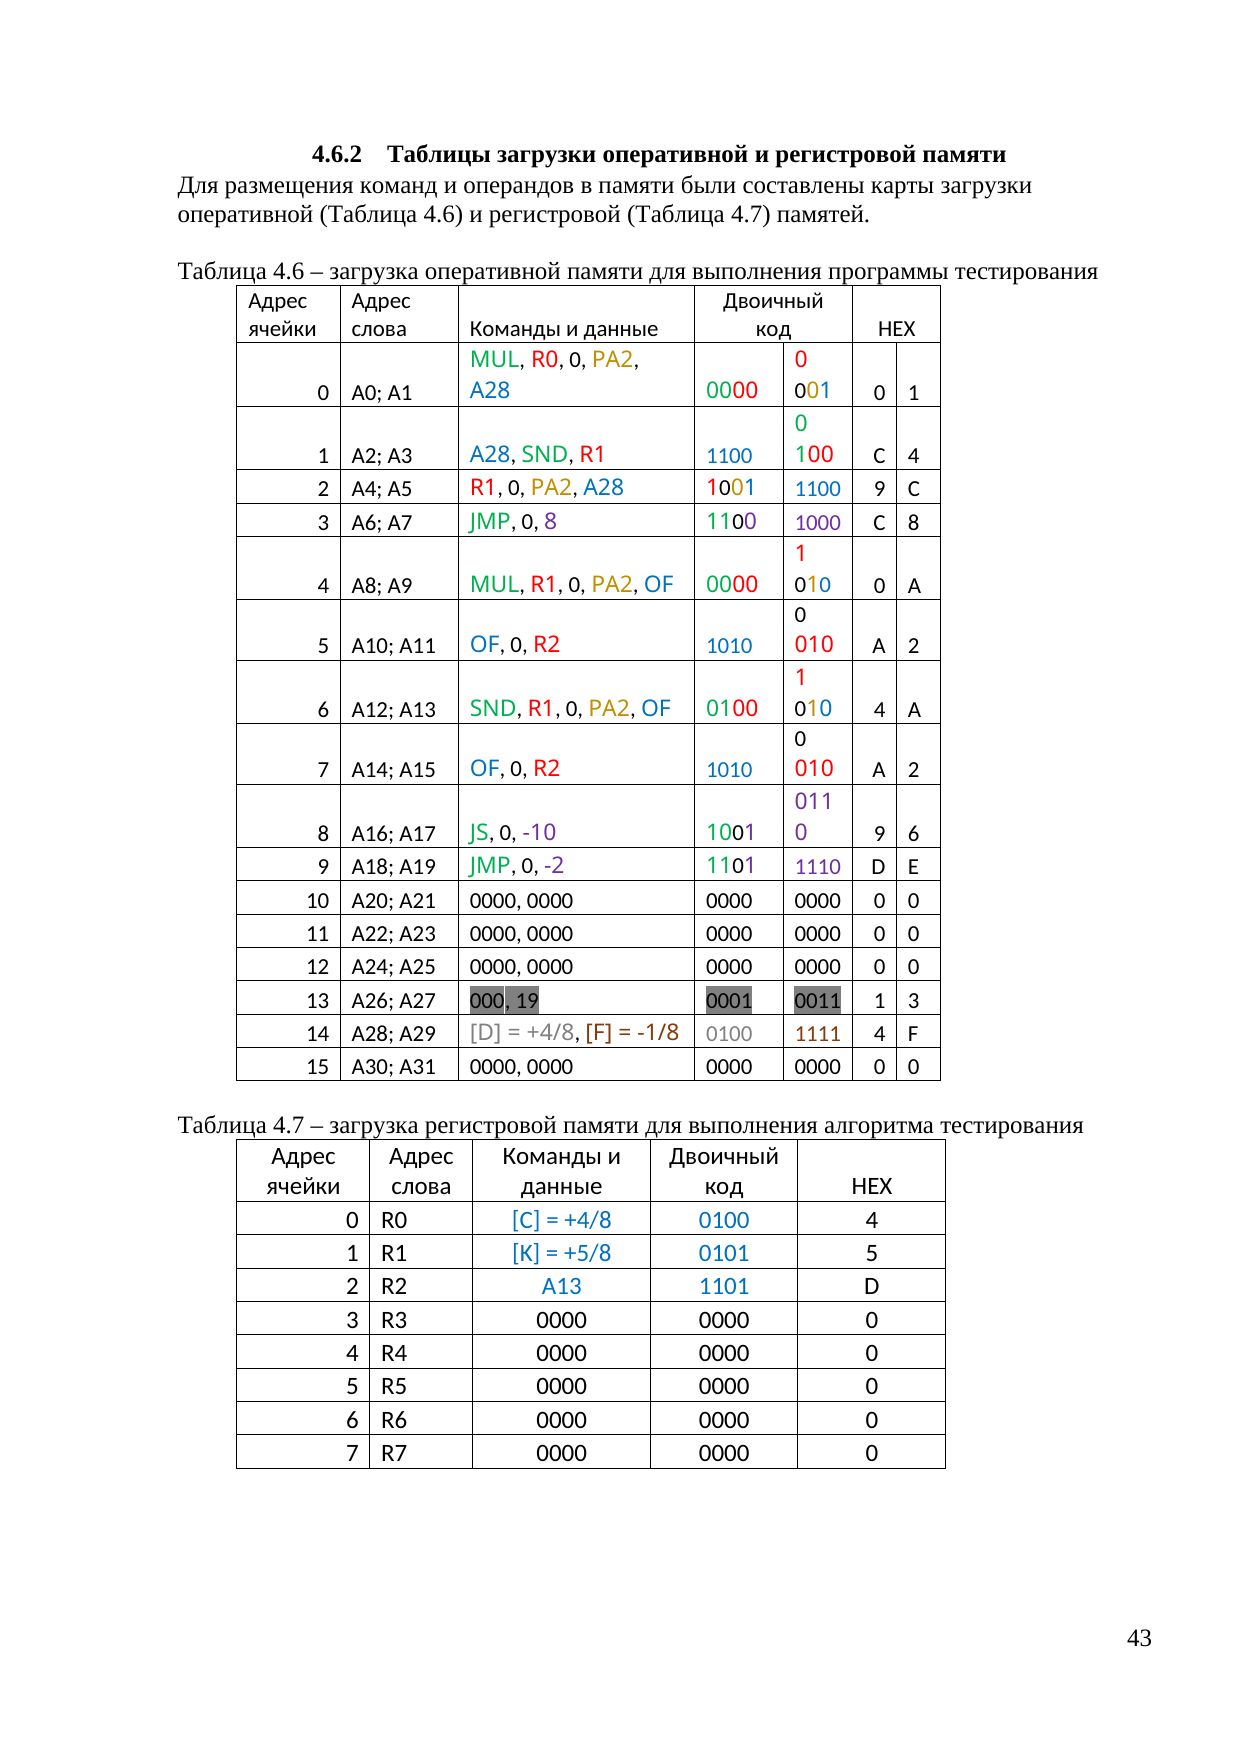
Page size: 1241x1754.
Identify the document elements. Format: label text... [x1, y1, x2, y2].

table_cell [D] = +4/8, [F] = -1/8 [459, 1015, 694, 1047]
table_cell A18; A19 [341, 848, 458, 880]
table_cell 0000 [784, 915, 852, 947]
text Для размещения команд и операндов в памяти были составлены карты загрузки оперативной (Таблица 4.6) и регистровой (Таблица 4.7) памятей. [177, 170, 1152, 227]
table_cell 0 [897, 881, 940, 914]
table_cell [C] = +4/8 [473, 1202, 650, 1234]
table_cell R7 [370, 1435, 472, 1468]
table_cell C [853, 407, 896, 469]
table_cell R6 [370, 1402, 472, 1434]
table_cell JS, 0, -10 [459, 785, 694, 847]
table_cell 0000 [695, 537, 783, 599]
table_cell OF, 0, R2 [459, 600, 694, 660]
table_cell 0000, 0000 [459, 948, 694, 980]
table_cell 0 [237, 343, 340, 406]
table_cell 4 [853, 661, 896, 723]
table_cell 7 [237, 724, 340, 783]
table_cell 0 [798, 1435, 945, 1468]
table_cell 2 [897, 724, 940, 783]
table_cell 1 [853, 981, 896, 1014]
table_cell A6; A7 [341, 504, 458, 536]
table_cell E [897, 848, 940, 880]
table_cell 0010 [784, 600, 852, 660]
table_cell 1100 [695, 504, 783, 536]
table_cell 0000 [651, 1302, 797, 1334]
table_cell 0 [853, 1048, 896, 1080]
table_cell MUL, R1, 0, PA2, OF [459, 537, 694, 599]
table_cell 7 [237, 1435, 369, 1468]
table_cell 0000 [695, 1048, 783, 1080]
table_cell A [897, 661, 940, 723]
table_cell A24; A25 [341, 948, 458, 980]
table_cell A8; A9 [341, 537, 458, 599]
table_cell 0000 [473, 1435, 650, 1468]
table_cell 0 [853, 948, 896, 980]
table_cell [K] = +5/8 [473, 1235, 650, 1268]
table_cell 1101 [651, 1269, 797, 1301]
table_header Двоичный код [651, 1140, 797, 1201]
table_cell 1000 [784, 504, 852, 536]
table_cell 0100 [651, 1202, 797, 1234]
table_cell A22; A23 [341, 915, 458, 947]
table_cell 4 [853, 1015, 896, 1047]
table_cell 0000 [695, 881, 783, 914]
table_cell 1010 [695, 724, 783, 783]
table_cell R4 [370, 1335, 472, 1368]
table_header Адрес слова [341, 286, 458, 342]
table_cell 0000 [784, 881, 852, 914]
table_cell A [853, 600, 896, 660]
table_cell 11 [237, 915, 340, 947]
table_cell 4 [897, 407, 940, 469]
table_cell 0 [853, 537, 896, 599]
table_cell C [853, 504, 896, 536]
table_cell 3 [237, 1302, 369, 1334]
table_cell 5 [798, 1235, 945, 1268]
table_cell 0110 [784, 785, 852, 847]
table_cell 0000 [695, 915, 783, 947]
table_cell 0001 [695, 981, 783, 1014]
table_cell 0000 [695, 948, 783, 980]
table_cell A26; A27 [341, 981, 458, 1014]
table_cell 0000 [695, 343, 783, 406]
table_cell 2 [237, 1269, 369, 1301]
table_cell OF, 0, R2 [459, 724, 694, 783]
table_cell 4 [237, 537, 340, 599]
table_header Команды и данные [473, 1140, 650, 1201]
table_cell 0100 [695, 1015, 783, 1047]
table_cell R2 [370, 1269, 472, 1301]
table_cell 0000 [651, 1402, 797, 1434]
table_cell A [853, 724, 896, 783]
table_cell 3 [897, 981, 940, 1014]
table_cell 0 [798, 1302, 945, 1334]
table_cell 0 [798, 1402, 945, 1434]
table_cell A28; A29 [341, 1015, 458, 1047]
table_cell 0000 [784, 948, 852, 980]
table_cell 0000 [473, 1402, 650, 1434]
text Таблица 4.6 – загрузка оперативной памяти для выполнения программы тестирования [177, 256, 1152, 285]
subtitle Таблицы загрузки оперативной и регистровой памяти [312, 139, 1152, 168]
table_cell A [897, 537, 940, 599]
table_cell 1001 [695, 470, 783, 502]
table_cell 000, 19 [459, 981, 694, 1014]
table_cell 0000 [473, 1302, 650, 1334]
table_cell A30; A31 [341, 1048, 458, 1080]
table_cell 8 [237, 785, 340, 847]
table_header HEX [798, 1140, 945, 1201]
table_cell 0000 [651, 1435, 797, 1468]
table_cell 5 [237, 1369, 369, 1401]
table_cell R0 [370, 1202, 472, 1234]
table_cell F [897, 1015, 940, 1047]
table_cell 1111 [784, 1015, 852, 1047]
table_cell R1, 0, PA2, A28 [459, 470, 694, 502]
table_header Адрес слова [370, 1140, 472, 1201]
table_cell 0000 [784, 1048, 852, 1080]
table_cell A0; A1 [341, 343, 458, 406]
table_cell A14; A15 [341, 724, 458, 783]
table_cell 6 [897, 785, 940, 847]
table_cell 0001 [784, 343, 852, 406]
table_cell 0 [798, 1335, 945, 1368]
table_cell 1 [237, 407, 340, 469]
table_cell 6 [237, 661, 340, 723]
table_cell 5 [237, 600, 340, 660]
table_cell 14 [237, 1015, 340, 1047]
table_header HEX [853, 286, 940, 342]
table_cell 0 [237, 1202, 369, 1234]
table_cell 0000 [473, 1369, 650, 1401]
table_cell A16; A17 [341, 785, 458, 847]
table_header Команды и данные [459, 286, 694, 342]
table_cell 0 [798, 1369, 945, 1401]
table_cell 1010 [784, 661, 852, 723]
table_cell 0000 [651, 1335, 797, 1368]
table_cell A12; A13 [341, 661, 458, 723]
table_cell 0000, 0000 [459, 915, 694, 947]
table_header Адрес ячейки [237, 1140, 369, 1201]
table_cell R3 [370, 1302, 472, 1334]
table_cell 1010 [784, 537, 852, 599]
table_cell 3 [237, 504, 340, 536]
table_header Адрес ячейки [237, 286, 340, 342]
table_cell C [897, 470, 940, 502]
table_cell JMP, 0, 8 [459, 504, 694, 536]
table_cell A13 [473, 1269, 650, 1301]
table_cell 2 [237, 470, 340, 502]
table_cell R5 [370, 1369, 472, 1401]
table_cell 0100 [695, 661, 783, 723]
table_cell A2; A3 [341, 407, 458, 469]
table_cell 9 [853, 785, 896, 847]
table_cell 15 [237, 1048, 340, 1080]
table_cell A20; A21 [341, 881, 458, 914]
text Таблица 4.7 – загрузка регистровой памяти для выполнения алгоритма тестирования [177, 1110, 1152, 1139]
table_cell 9 [853, 470, 896, 502]
table_cell 10 [237, 881, 340, 914]
table_cell 0 [853, 343, 896, 406]
table_cell 6 [237, 1402, 369, 1434]
table_header Двоичный код [695, 286, 852, 342]
table_cell 0101 [651, 1235, 797, 1268]
table_cell 0000 [651, 1369, 797, 1401]
table_cell 0000, 0000 [459, 881, 694, 914]
table_cell 4 [798, 1202, 945, 1234]
table_cell 12 [237, 948, 340, 980]
table_cell 8 [897, 504, 940, 536]
table_cell 0000, 0000 [459, 1048, 694, 1080]
table_cell 1 [897, 343, 940, 406]
table_cell 2 [897, 600, 940, 660]
table_cell D [853, 848, 896, 880]
table_cell 1100 [784, 470, 852, 502]
table_cell 0 [897, 948, 940, 980]
table_cell 9 [237, 848, 340, 880]
table_cell 1001 [695, 785, 783, 847]
table_cell R1 [370, 1235, 472, 1268]
table_cell MUL, R0, 0, PA2, A28 [459, 343, 694, 406]
table_cell 0011 [784, 981, 852, 1014]
table_cell 1100 [695, 407, 783, 469]
table_cell 1110 [784, 848, 852, 880]
table_cell 0 [897, 915, 940, 947]
table_cell 1101 [695, 848, 783, 880]
table_cell 0000 [473, 1335, 650, 1368]
table_cell SND, R1, 0, PA2, OF [459, 661, 694, 723]
table_cell 1 [237, 1235, 369, 1268]
table_cell 4 [237, 1335, 369, 1368]
table_cell A10; A11 [341, 600, 458, 660]
table_cell D [798, 1269, 945, 1301]
table_cell 0010 [784, 724, 852, 783]
table_cell 0 [853, 881, 896, 914]
table_cell A28, SND, R1 [459, 407, 694, 469]
table_cell 1010 [695, 600, 783, 660]
table_cell 0 [853, 915, 896, 947]
table_cell 13 [237, 981, 340, 1014]
table_cell 0100 [784, 407, 852, 469]
table_cell 0 [897, 1048, 940, 1080]
table_cell JMP, 0, -2 [459, 848, 694, 880]
table_cell A4; A5 [341, 470, 458, 502]
